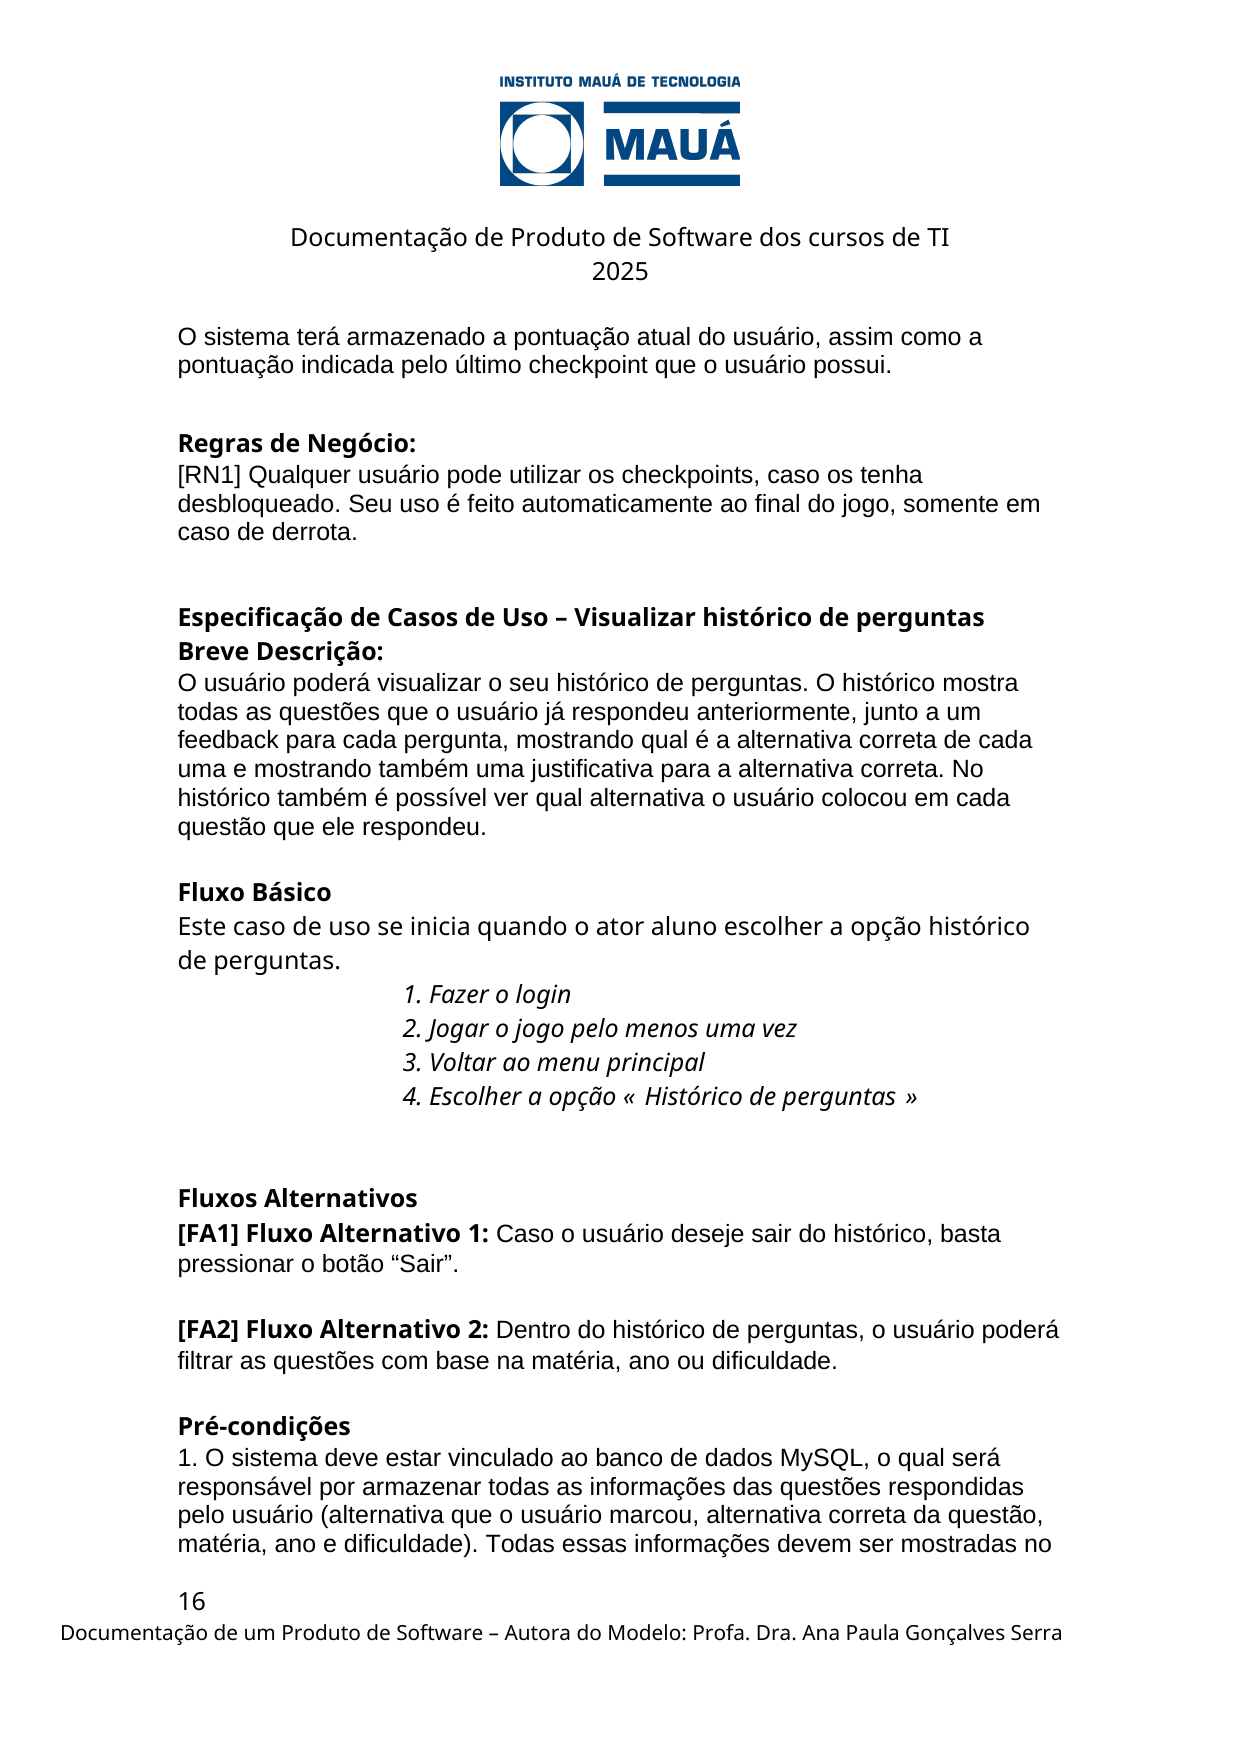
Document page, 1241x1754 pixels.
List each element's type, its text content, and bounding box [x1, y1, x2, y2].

text [FA1] Fluxo Alternativo 1: Caso o usuário deseje sair do histórico, basta pressionar o botão “Sair”. [177, 1215, 1063, 1278]
text 3. Voltar ao menu principal [402, 1045, 1063, 1079]
text Fluxo Básico [177, 874, 1063, 909]
text 2. Jogar o jogo pelo menos uma vez [402, 1011, 1063, 1045]
text Breve Descrição: [177, 634, 1063, 668]
text Regras de Negócio: [177, 426, 1063, 460]
picture [500, 73, 740, 186]
text [FA2] Fluxo Alternativo 2: Dentro do histórico de perguntas, o usuário poderá filtrar as questões com base na matéria, ano ou dificuldade. [177, 1312, 1063, 1375]
text [RN1] Qualquer usuário pode utilizar os checkpoints, caso os tenha desbloqueado. Seu uso é feito automaticamente ao final do jogo, somente em caso de derrota. [177, 460, 1063, 546]
text O sistema terá armazenado a pontuação atual do usuário, assim como a pontuação indicada pelo último checkpoint que o usuário possui. [177, 322, 1063, 379]
text Este caso de uso se inicia quando o ator aluno escolher a opção histórico de perguntas. [177, 909, 1063, 977]
text Especificação de Casos de Uso – Visualizar histórico de perguntas [177, 600, 1063, 634]
text Fluxos Alternativos [177, 1181, 1063, 1215]
text 1. Fazer o login [402, 977, 1063, 1011]
text Pré-condições [177, 1409, 1063, 1443]
text 4. Escolher a opção « Histórico de perguntas » [402, 1079, 1063, 1113]
text O usuário poderá visualizar o seu histórico de perguntas. O histórico mostra todas as questões que o usuário já respondeu anteriormente, junto a um feedback para cada pergunta, mostrando qual é a alternativa correta de cada uma e mostrando também uma justificativa para a alternativa correta. No histórico também é possível ver qual alternativa o usuário colocou em cada questão que ele respondeu. [177, 668, 1063, 841]
